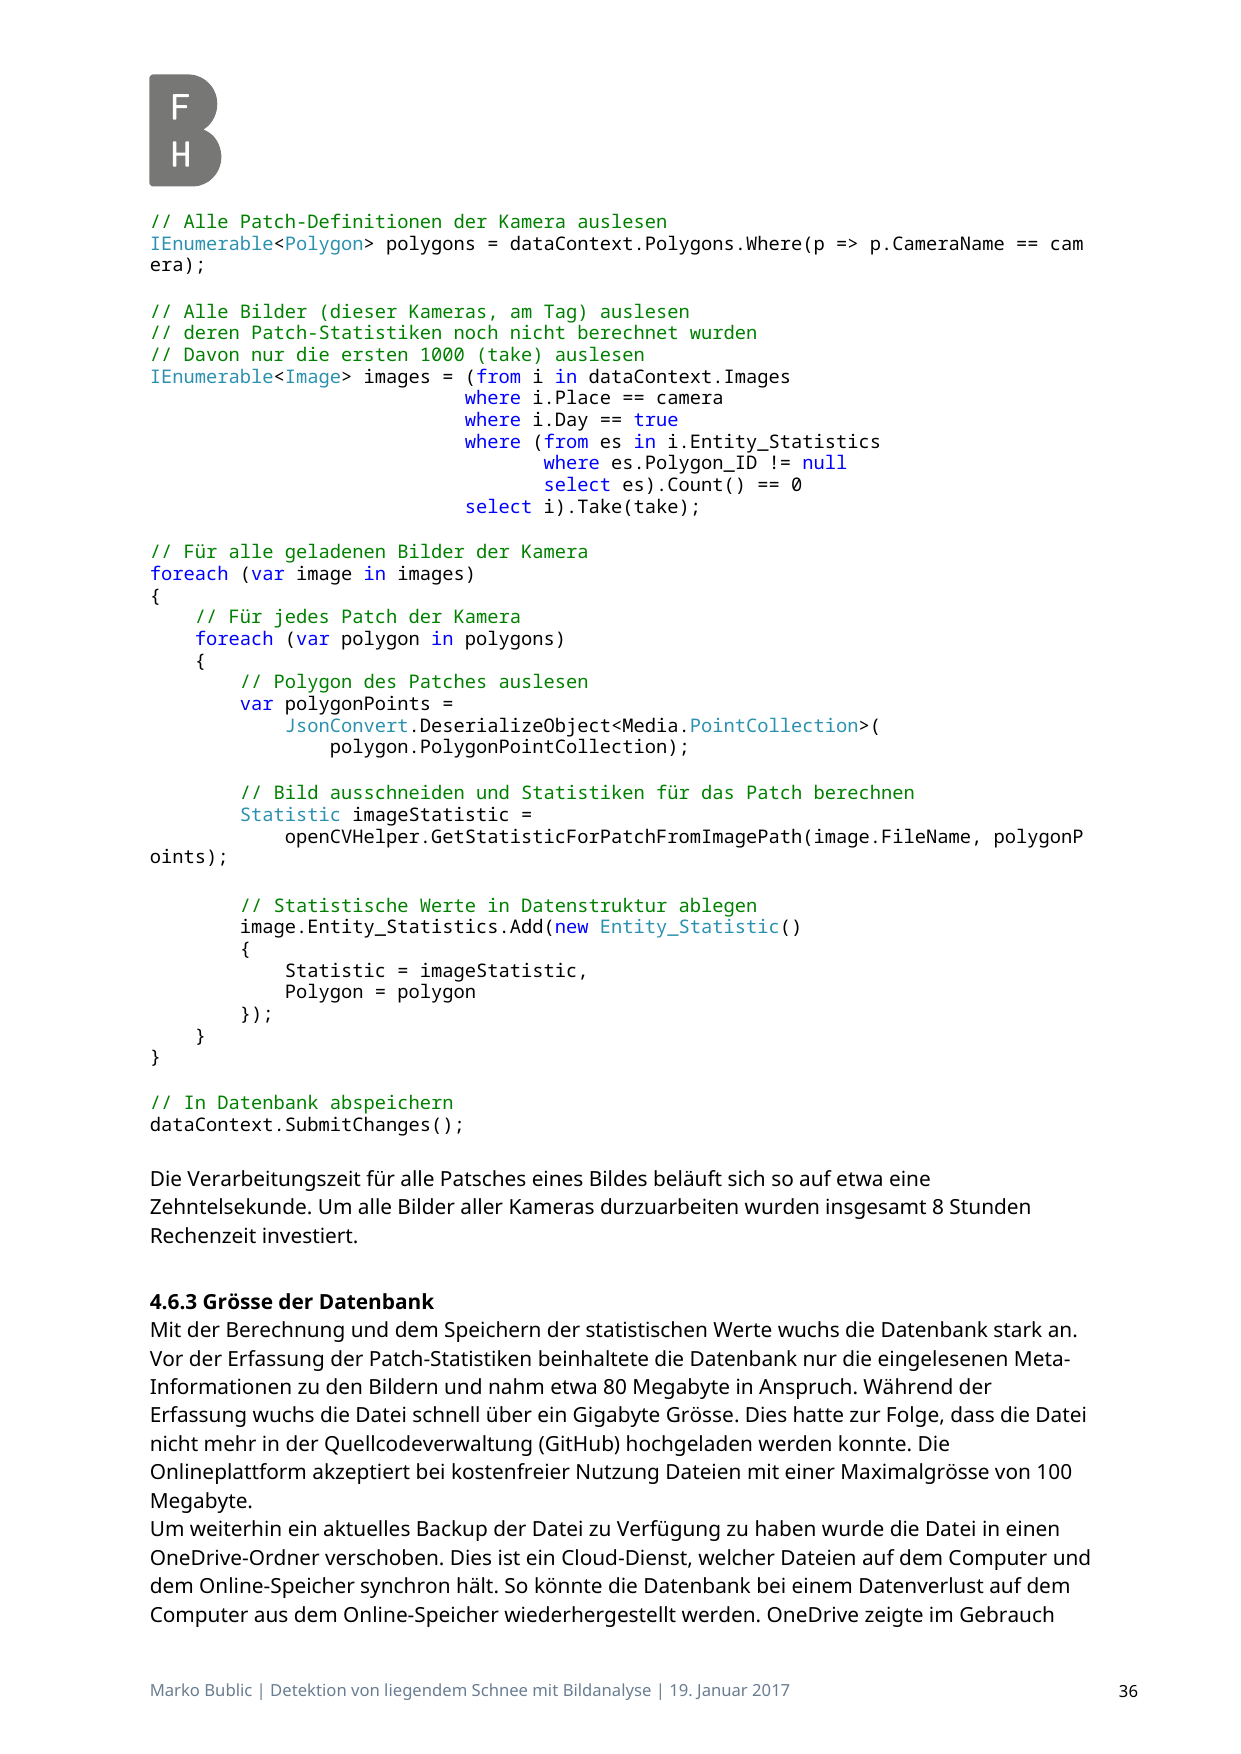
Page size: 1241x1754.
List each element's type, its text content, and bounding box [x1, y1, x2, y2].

text Die Verarbeitungszeit für alle Patsches eines Bildes beläuft sich so auf etwa eine Zehntelsekunde. Um alle Bilder aller Kameras durzuarbeiten wurden insgesamt 8 Stunden Rechenzeit investiert. [149, 1164, 1093, 1249]
text Mit der Berechnung und dem Speichern der statistischen Werte wuchs die Datenbank stark an. Vor der Erfassung der Patch-Statistiken beinhaltete die Datenbank nur die eingelesenen Meta-Informationen zu den Bildern und nahm etwa 80 Megabyte in Anspruch. Während der Erfassung wuchs die Datei schnell über ein Gigabyte Grösse. Dies hatte zur Folge, dass die Datei nicht mehr in der Quellcodeverwaltung (GitHub) hochgeladen werden konnte. Die Onlineplattform akzeptiert bei kostenfreier Nutzung Dateien mit einer Maximalgrösse von 100 Megabyte. [149, 1315, 1093, 1514]
subtitle Grösse der Datenbank [149, 1287, 1093, 1315]
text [149, 1514, 1093, 1628]
